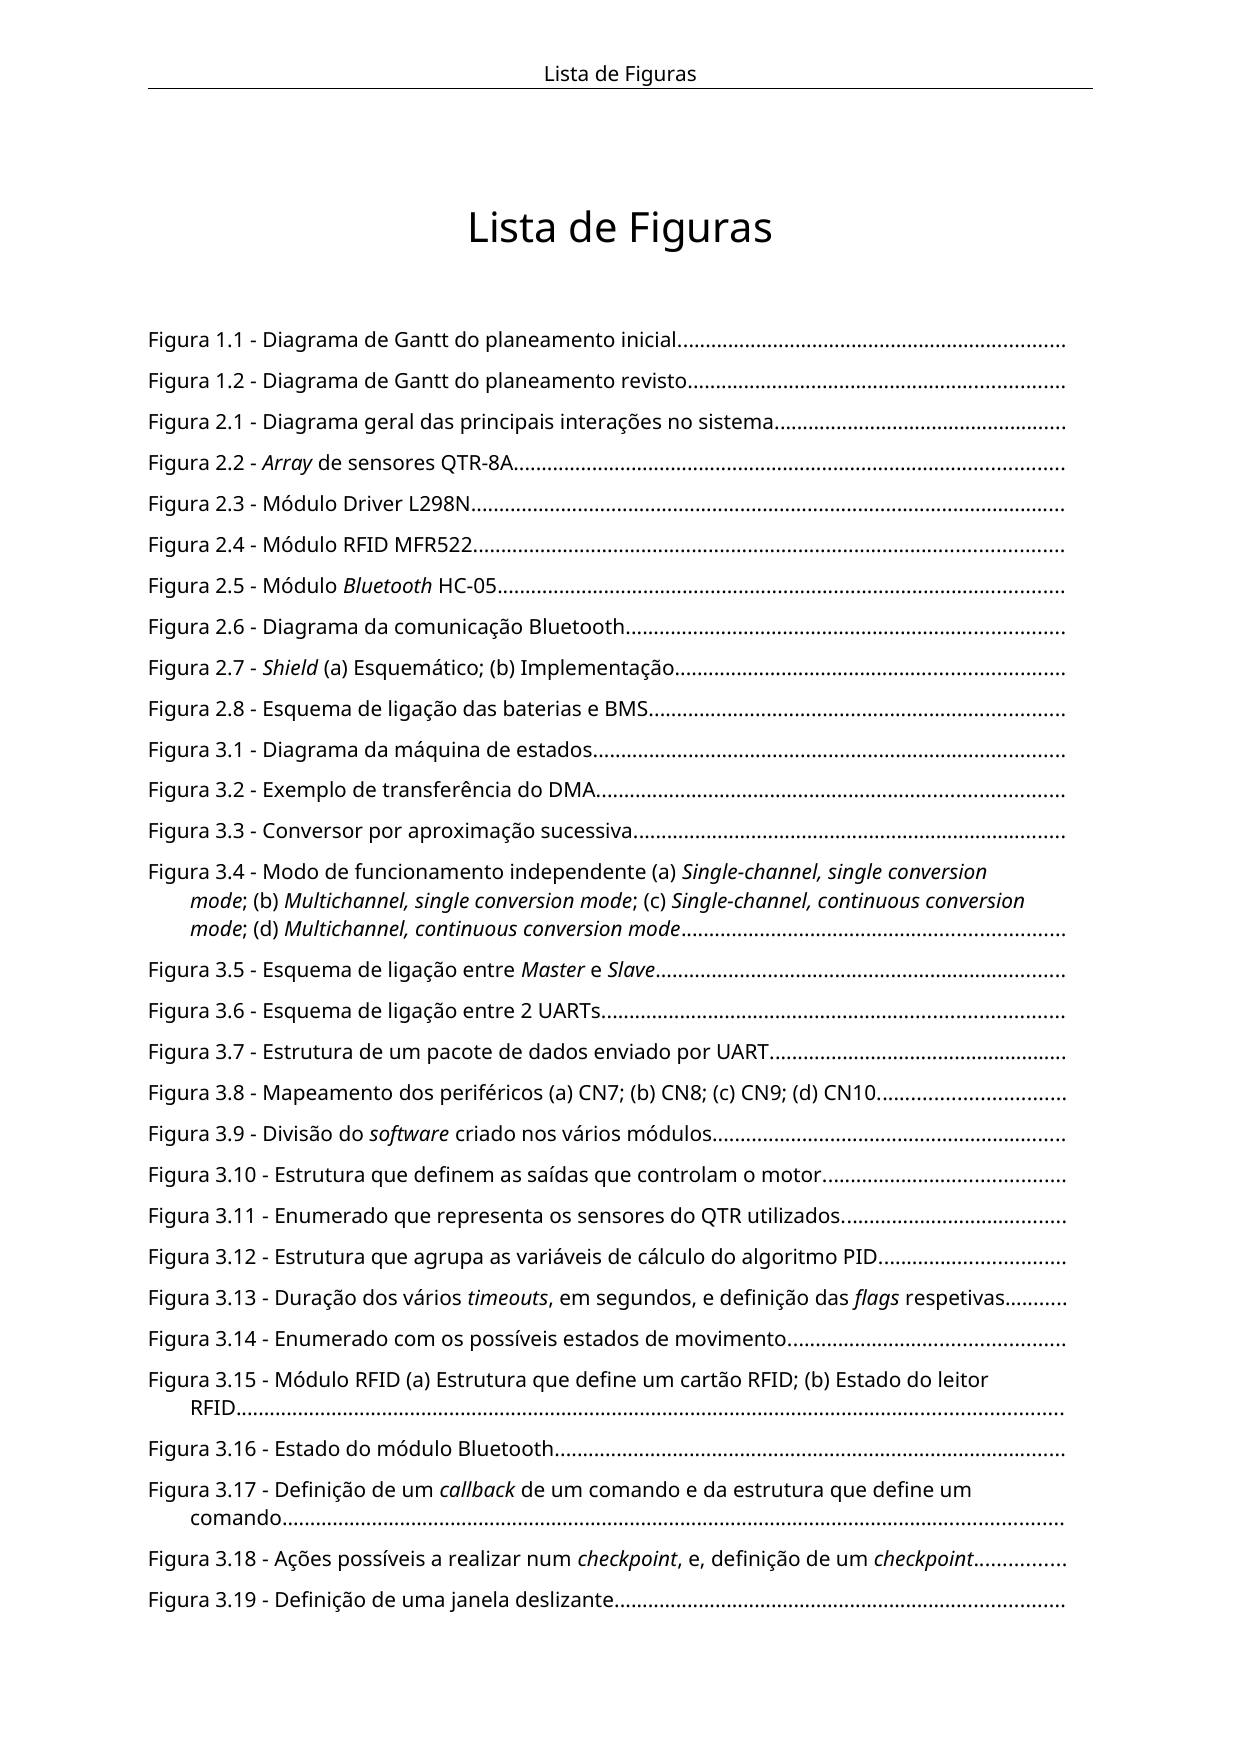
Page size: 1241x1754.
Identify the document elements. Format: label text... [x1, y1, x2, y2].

text Figura 3.5 - Esquema de ligação entre Master e Slave. 30 [148, 955, 1033, 984]
text Figura 1.2 - Diagrama de Gantt do planeamento revisto. 16 [148, 366, 1033, 395]
text Figura 2.1 - Diagrama geral das principais interações no sistema. 17 [148, 407, 1033, 436]
text Figura 2.8 - Esquema de ligação das baterias e BMS. 24 [148, 694, 1033, 722]
text Lista de Figuras [148, 198, 1092, 254]
text Figura 3.18 - Ações possíveis a realizar num checkpoint, e, definição de um checkpoint. 38 [148, 1544, 1033, 1573]
text Figura 2.6 - Diagrama da comunicação Bluetooth. 22 [148, 612, 1033, 640]
text Figura 1.1 - Diagrama de Gantt do planeamento inicial. 16 [148, 325, 1033, 354]
text Figura 3.19 - Definição de uma janela deslizante. 38 [148, 1585, 1033, 1614]
text Figura 3.14 - Enumerado com os possíveis estados de movimento. 37 [148, 1324, 1033, 1352]
text Figura 3.4 - Modo de funcionamento independente (a) Single-channel, single conversion mode; (b) Multichannel, single conversion mode; (c) Single-channel, continuous conversion mode; (d) Multichannel, continuous conversion mode. 28 [148, 857, 1033, 943]
text Figura 2.2 - Array de sensores QTR-8A. 19 [148, 448, 1033, 477]
text Figura 3.10 - Estrutura que definem as saídas que controlam o motor. 35 [148, 1160, 1033, 1188]
text Figura 3.6 - Esquema de ligação entre 2 UARTs. 31 [148, 996, 1033, 1025]
text Figura 2.7 - Shield (a) Esquemático; (b) Implementação. 23 [148, 653, 1033, 681]
text Figura 2.3 - Módulo Driver L298N. 20 [148, 489, 1033, 517]
text Figura 3.8 - Mapeamento dos periféricos (a) CN7; (b) CN8; (c) CN9; (d) CN10. 33 [148, 1078, 1033, 1107]
text Figura 3.7 - Estrutura de um pacote de dados enviado por UART. 31 [148, 1037, 1033, 1066]
text Figura 3.1 - Diagrama da máquina de estados. 25 [148, 735, 1033, 763]
text Figura 3.3 - Conversor por aproximação sucessiva. 28 [148, 817, 1033, 845]
text Figura 3.11 - Enumerado que representa os sensores do QTR utilizados. 35 [148, 1201, 1033, 1229]
text Figura 2.5 - Módulo Bluetooth HC-05. 22 [148, 571, 1033, 599]
text Figura 3.9 - Divisão do software criado nos vários módulos. 34 [148, 1119, 1033, 1147]
text Figura 3.12 - Estrutura que agrupa as variáveis de cálculo do algoritmo PID. 36 [148, 1242, 1033, 1270]
text Figura 3.13 - Duração dos vários timeouts, em segundos, e definição das flags respetivas. 36 [148, 1283, 1033, 1311]
text Figura 3.15 - Módulo RFID (a) Estrutura que define um cartão RFID; (b) Estado do leitor RFID. 37 [148, 1365, 1033, 1422]
text Figura 3.17 - Definição de um callback de um comando e da estrutura que define um comando. 38 [148, 1475, 1033, 1532]
text Figura 3.2 - Exemplo de transferência do DMA. 27 [148, 776, 1033, 804]
text Figura 2.4 - Módulo RFID MFR522. 21 [148, 530, 1033, 558]
text Figura 3.16 - Estado do módulo Bluetooth. 38 [148, 1434, 1033, 1462]
